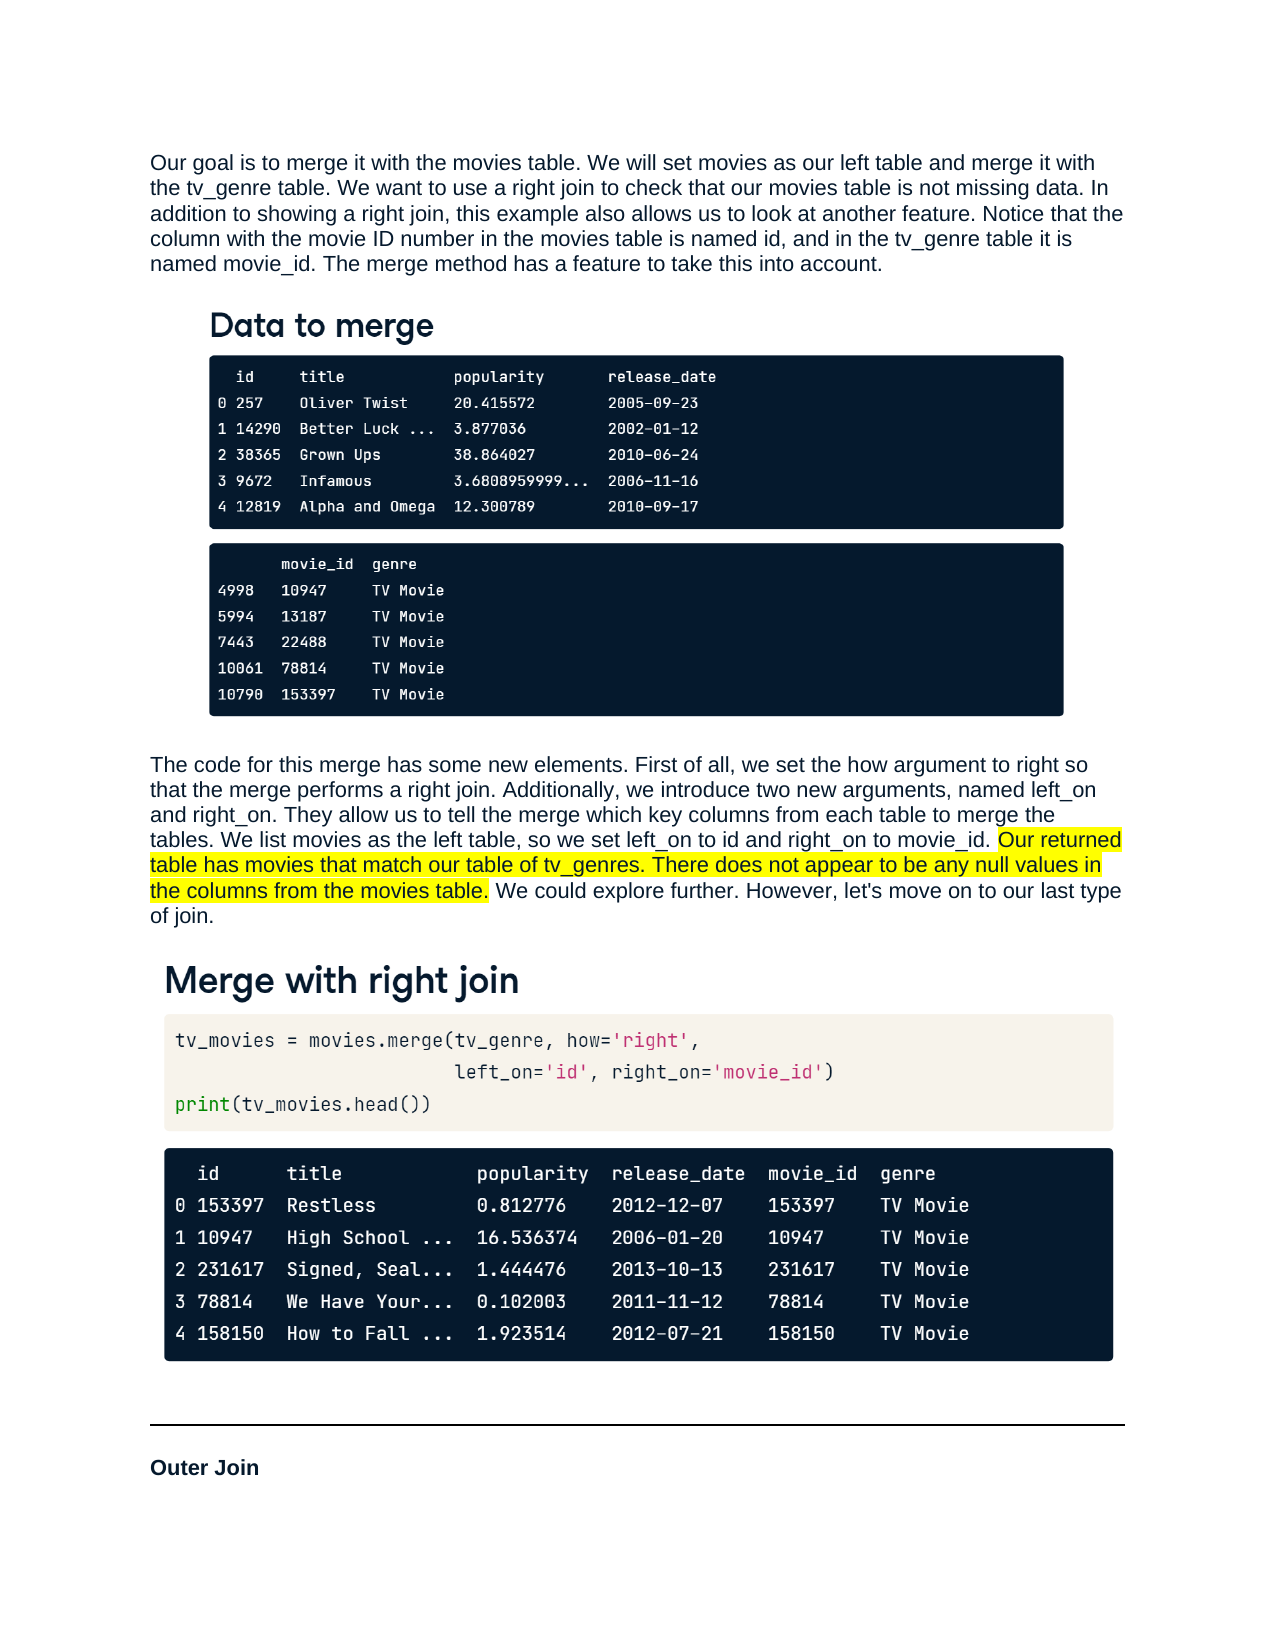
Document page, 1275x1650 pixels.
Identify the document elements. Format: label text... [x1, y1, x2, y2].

picture [153, 957, 1122, 1368]
text Outer Join [150, 1455, 1125, 1480]
picture [201, 305, 1074, 723]
text The code for this merge has some new elements. First of all, we set the how argument to right so that the merge performs a right join. Additionally, we introduce two new arguments, named left_on and right_on. They allow us to tell the merge which key columns from each table to merge the tables. We list movies as the left table, so we set left_on to id and right_on to movie_id. Our returned table has movies that match our table of tv_genres. There does not appear to be any null values in the columns from the movies table. We could explore further. However, let's move on to our last type of join. [150, 751, 1125, 928]
text Our goal is to merge it with the movies table. We will set movies as our left table and merge it with the tv_genre table. We want to use a right join to check that our movies table is not missing data. In addition to showing a right join, this example also allows us to look at another feature. Notice that the column with the movie ID number in the movies table is named id, and in the tv_genre table it is named movie_id. The merge method has a feature to take this into account. [150, 150, 1125, 276]
